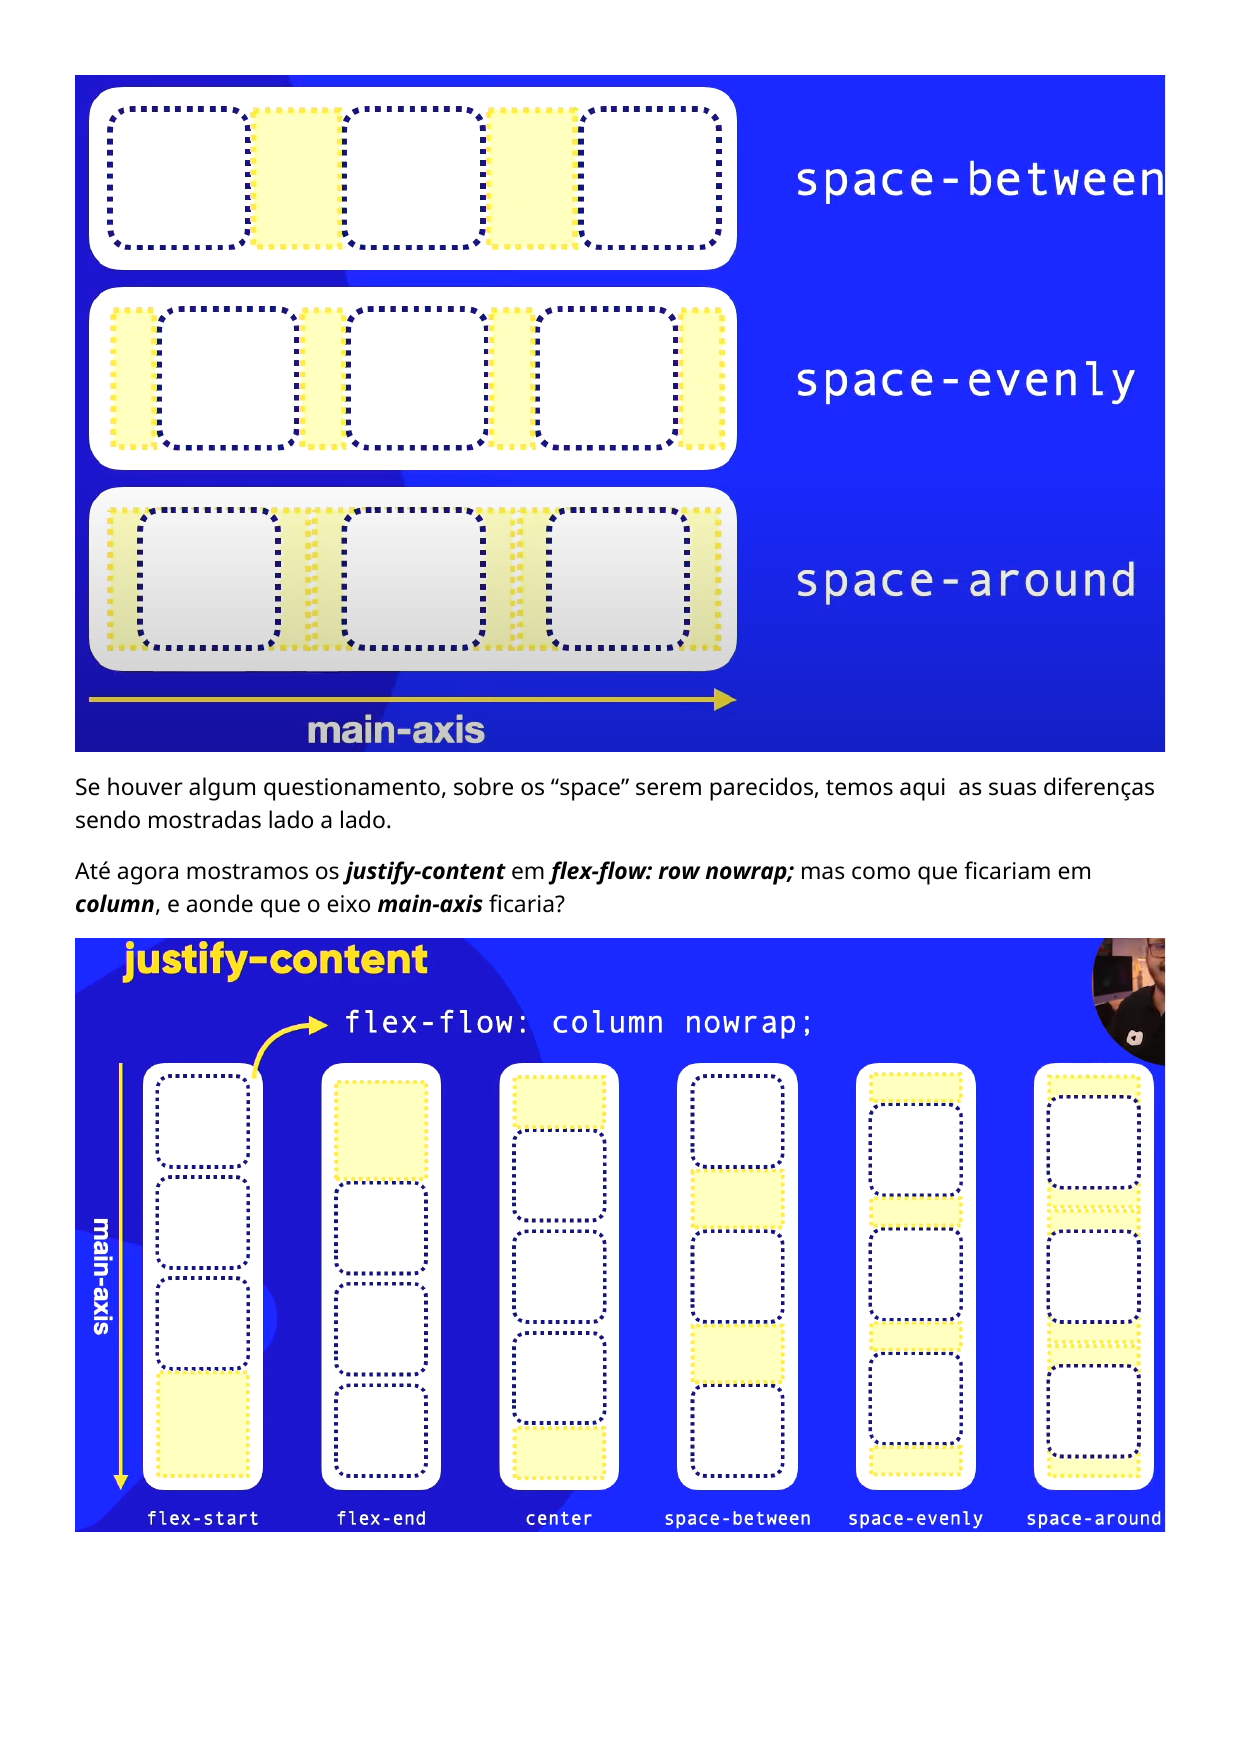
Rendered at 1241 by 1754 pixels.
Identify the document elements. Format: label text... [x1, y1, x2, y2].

picture [75, 938, 1166, 1532]
picture [75, 75, 1166, 752]
text Se houver algum questionamento, sobre os “space” serem parecidos, temos aqui as suas diferenças sendo mostradas lado a lado. [75, 770, 1165, 835]
text Até agora mostramos os justify-content em flex-flow: row nowrap; mas como que ficariam em column, e aonde que o eixo main-axis ficaria? [75, 854, 1165, 919]
